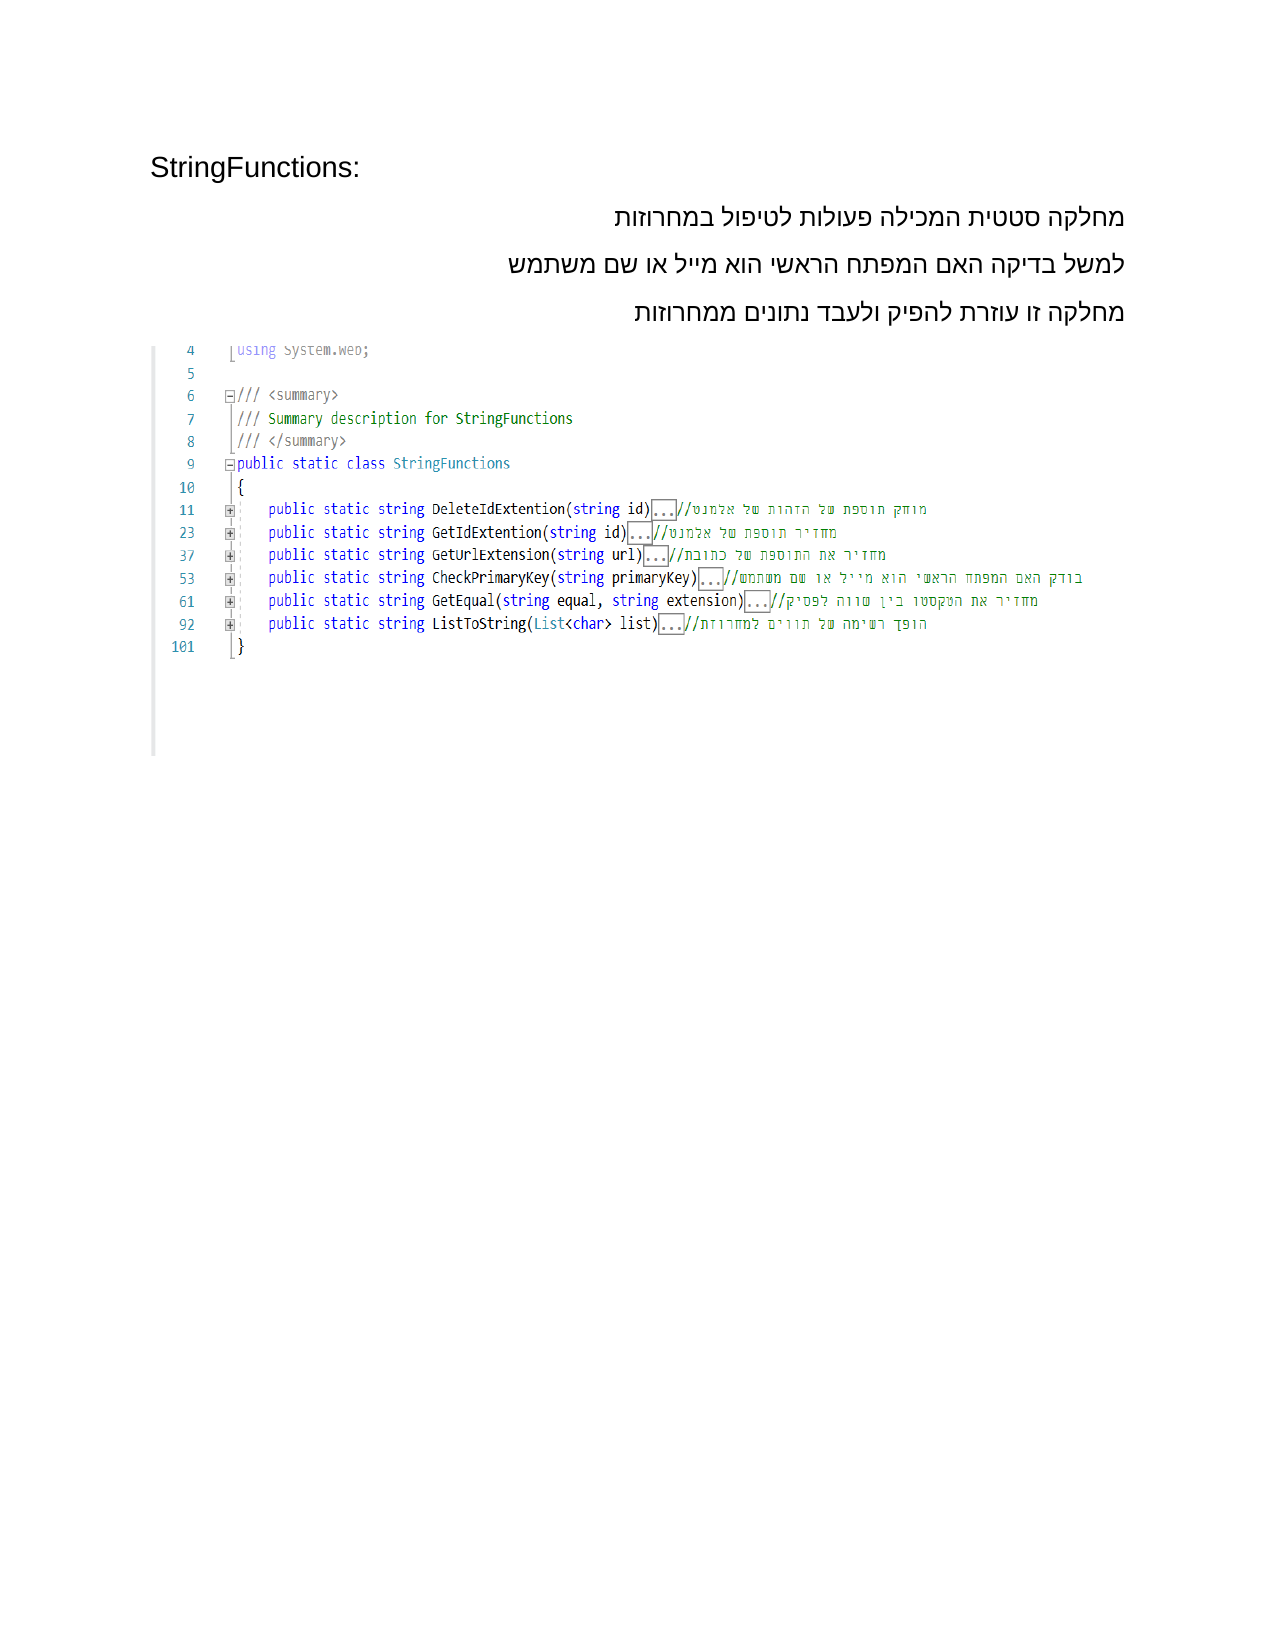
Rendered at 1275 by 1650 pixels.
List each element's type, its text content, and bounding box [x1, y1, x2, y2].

text מחלקה סטטית המכילה פעולות לטיפול במחרוזות [150, 203, 1125, 232]
text למשל בדיקה האם המפתח הראשי הוא מייל או שם משתמש [150, 251, 1125, 279]
text מחלקה זו עוזרת להפיק ולעבד נתונים ממחרוזות [150, 298, 1125, 327]
picture [151, 346, 1125, 756]
text StringFunctions: [150, 150, 1125, 183]
